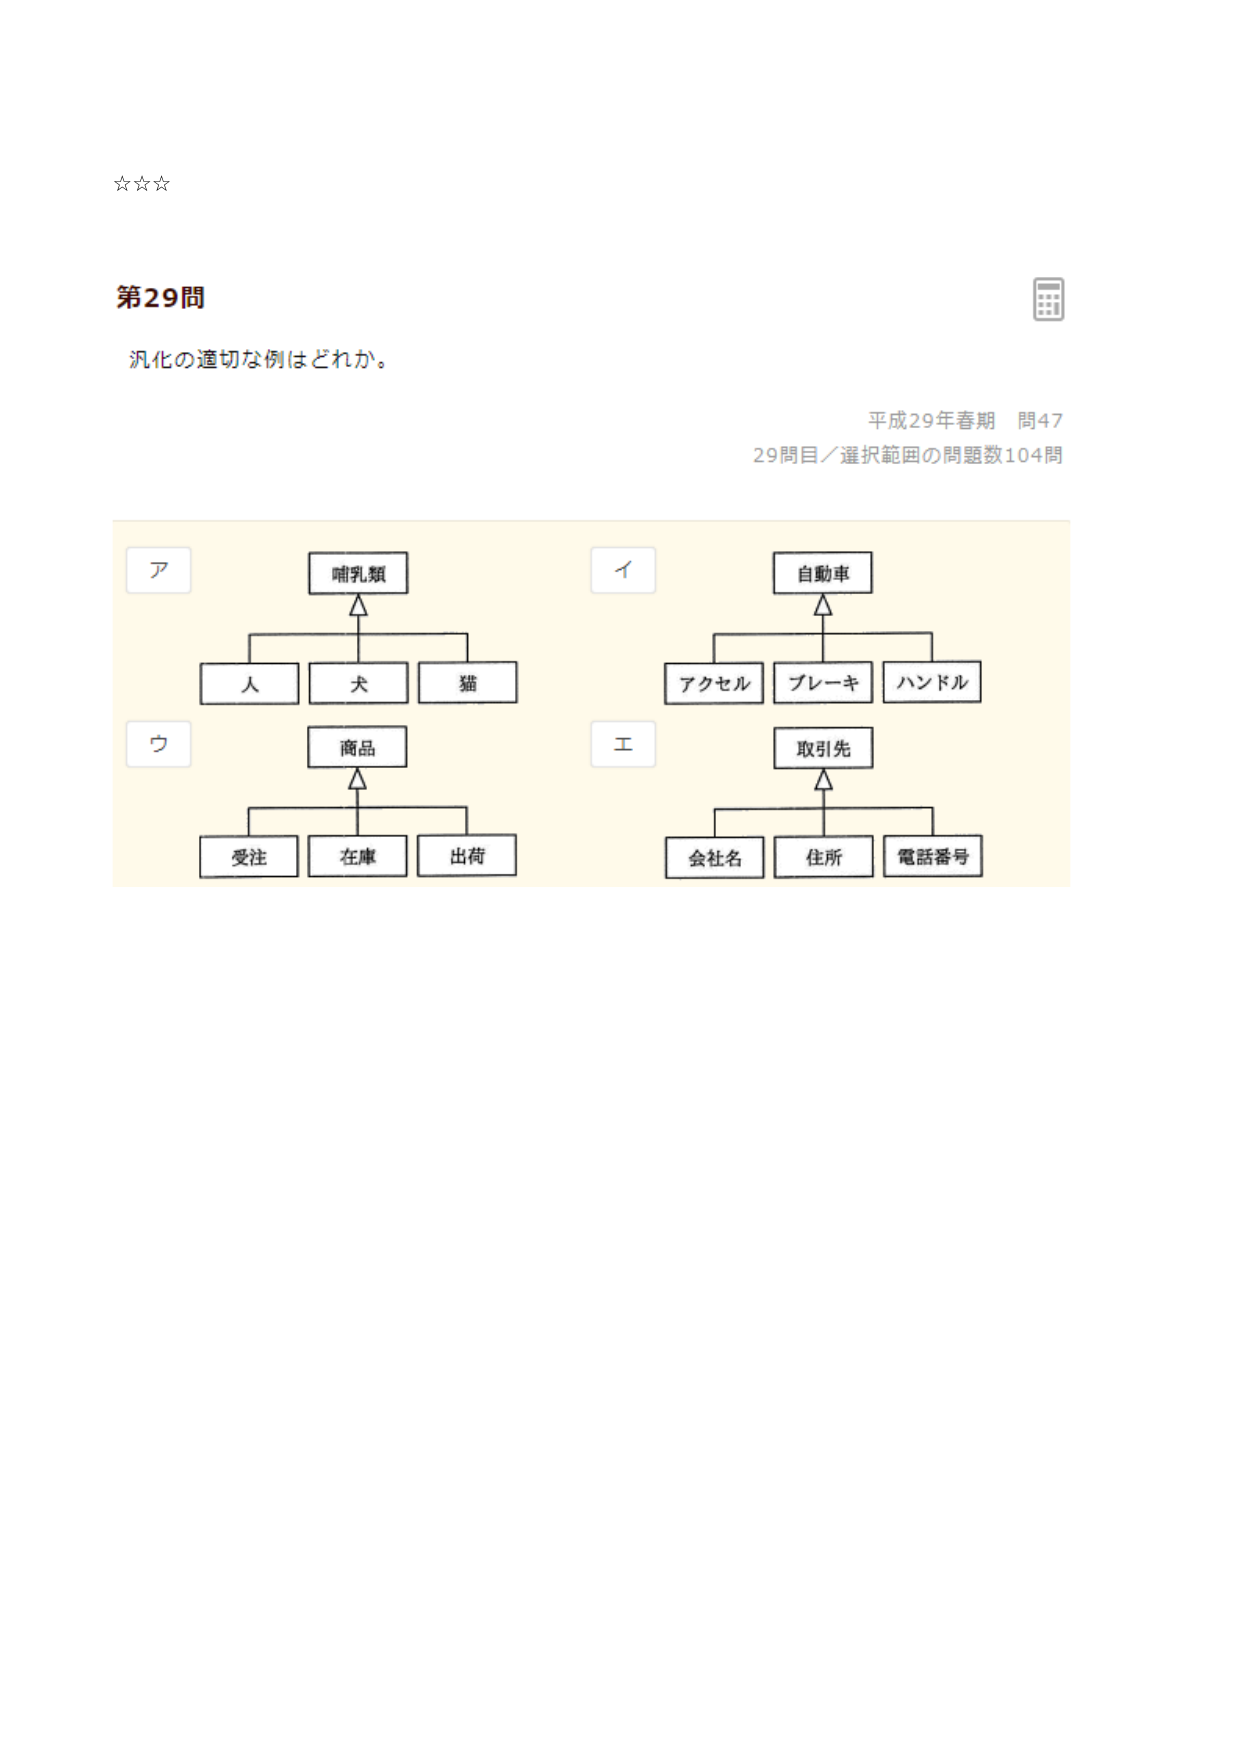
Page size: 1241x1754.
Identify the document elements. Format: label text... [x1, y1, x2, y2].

picture [112, 277, 1071, 887]
text ☆☆☆ [112, 164, 1128, 202]
